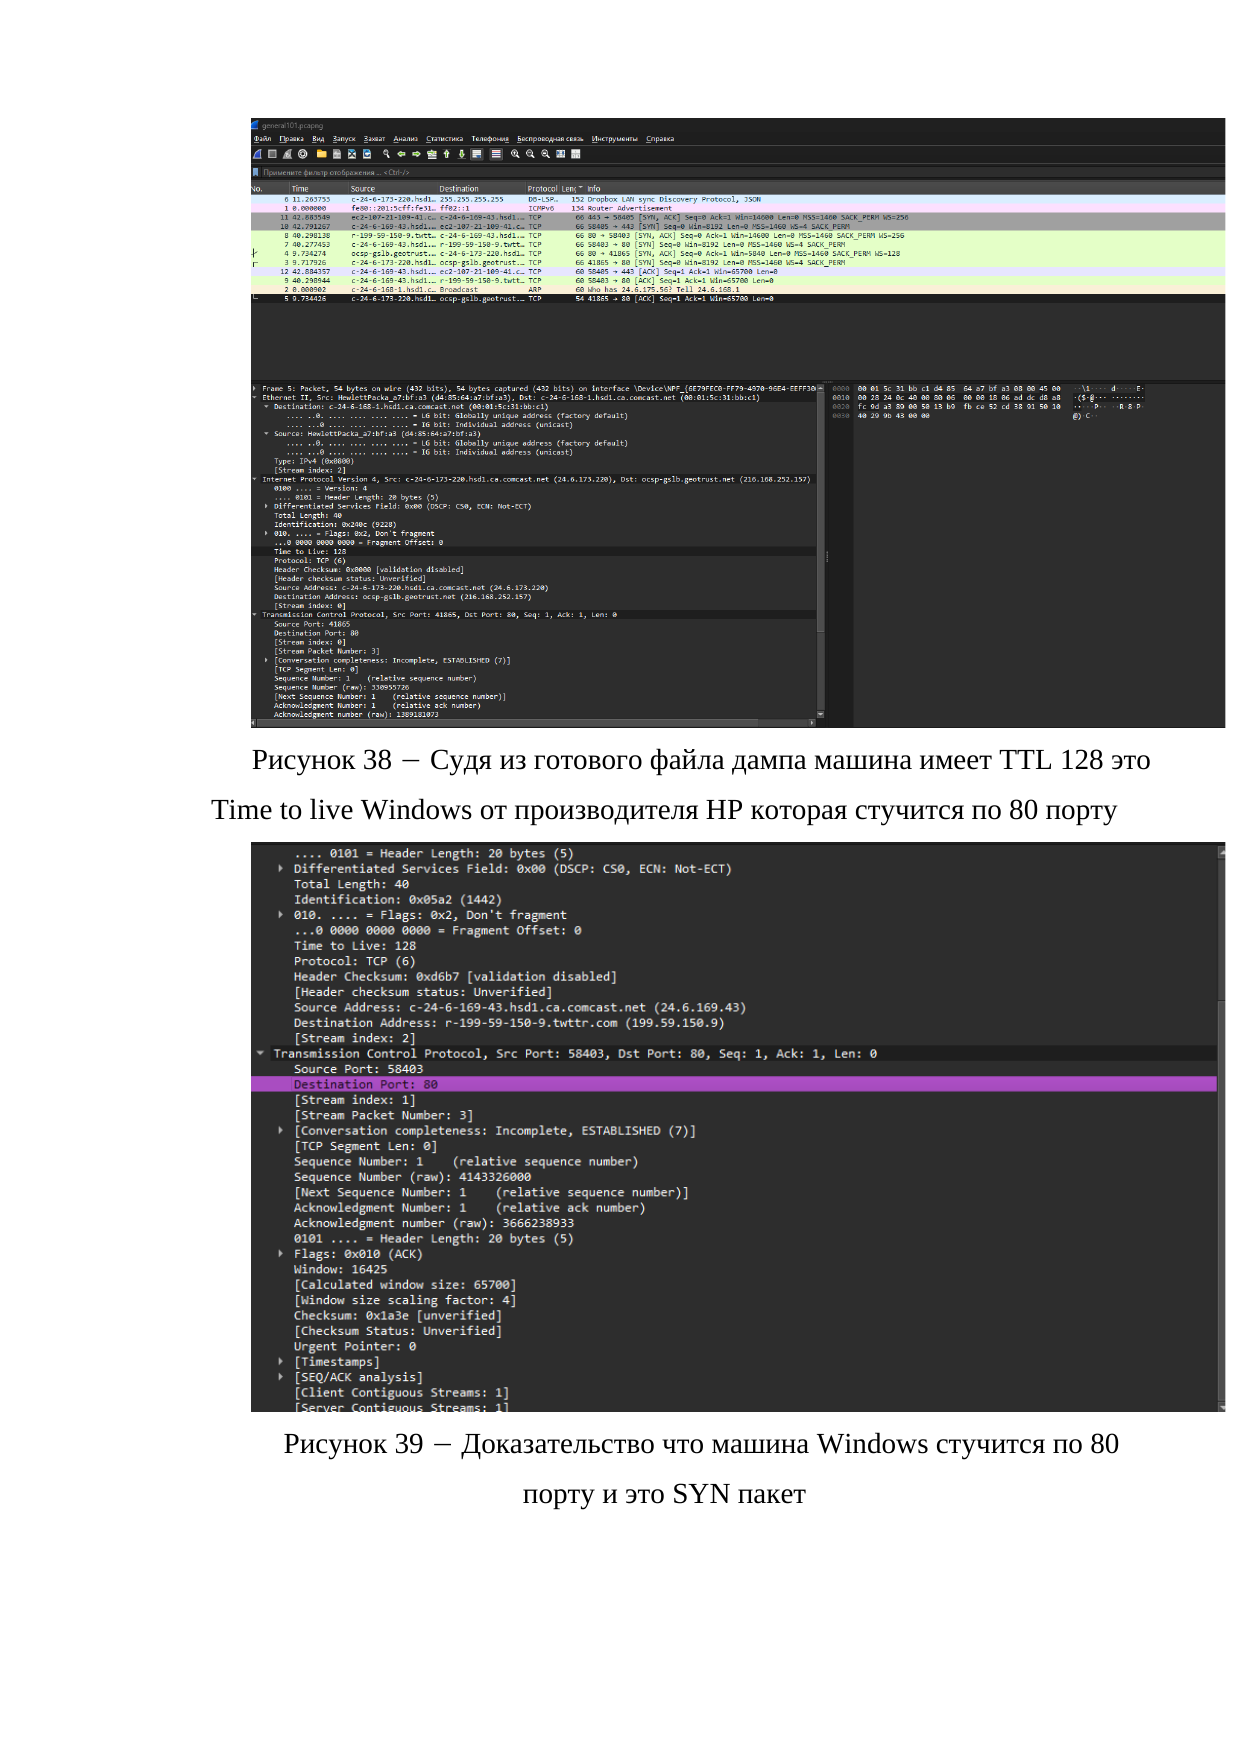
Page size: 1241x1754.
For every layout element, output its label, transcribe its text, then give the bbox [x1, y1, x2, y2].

picture [251, 842, 1226, 1412]
text Рисунок 38 Судя из готового файла дампа машина имеет TTL 128 это Time to live Windows от производителя HP которая стучится по 80 порту [177, 742, 1152, 826]
picture [251, 118, 1226, 728]
text Рисунок 39 Доказательство что машина Windows стучится по 80 порту и это SYN пакет [177, 1426, 1152, 1510]
